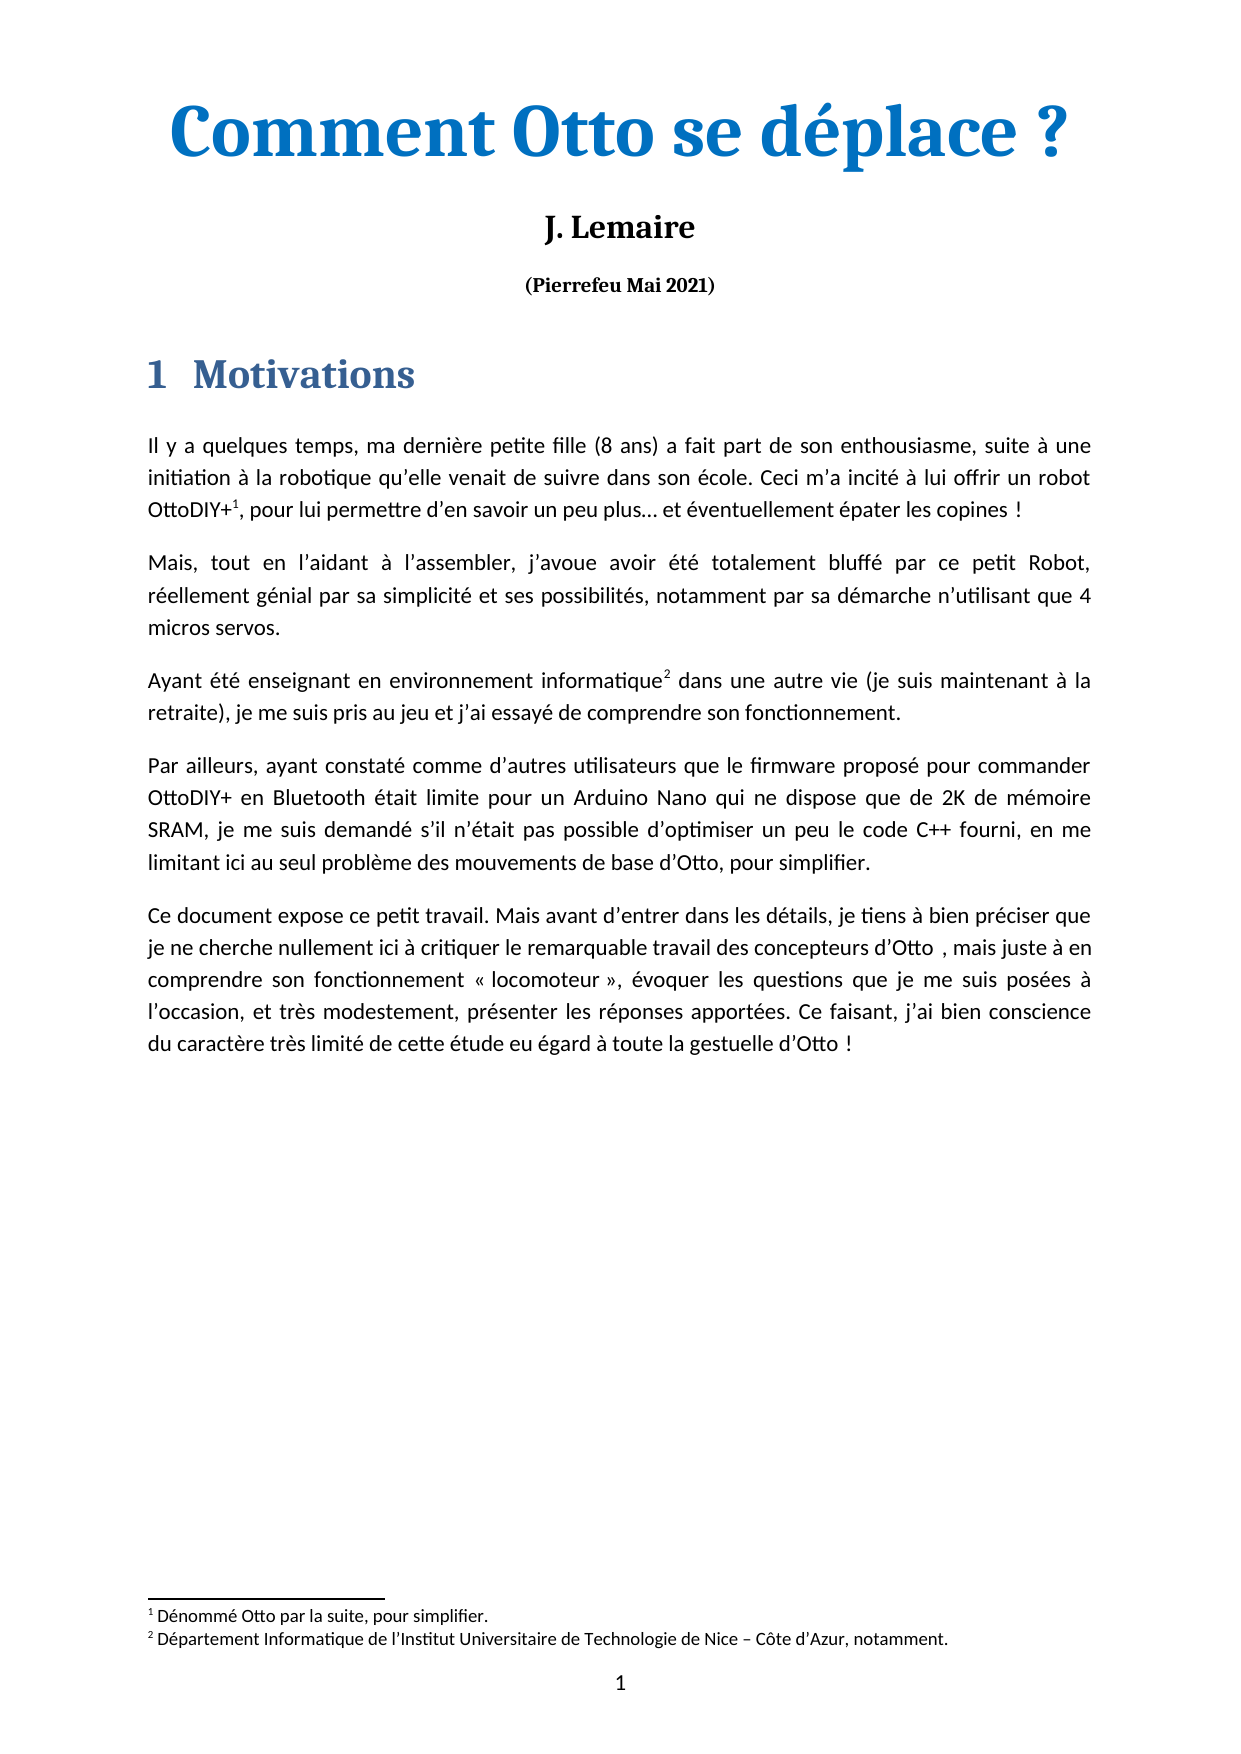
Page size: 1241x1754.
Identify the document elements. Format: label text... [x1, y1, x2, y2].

text Mais, tout en l’aidant à l’assembler, j’avoue avoir été totalement bluffé par ce petit Robot, réellement génial par sa simplicité et ses possibilités, notamment par sa démarche n’utilisant que 4 micros servos. [148, 548, 1093, 641]
text Par ailleurs, ayant constaté comme d’autres utilisateurs que le firmware proposé pour commander OttoDIY+ en Bluetooth était limite pour un Arduino Nano qui ne dispose que de 2K de mémoire SRAM, je me suis demandé s’il n’était pas possible d’optimiser un peu le code C++ fourni, en me limitant ici au seul problème des mouvements de base d’Otto, pour simplifier. [148, 751, 1093, 876]
text (Pierrefeu Mai 2021) [148, 273, 1093, 297]
subtitle Motivations [148, 351, 1093, 399]
text J. Lemaire [148, 209, 1093, 247]
text Comment Otto se déplace ? [148, 89, 1093, 175]
text Ce document expose ce petit travail. Mais avant d’entrer dans les détails, je tiens à bien préciser que je ne cherche nullement ici à critiquer le remarquable travail des concepteurs d’Otto , mais juste à en comprendre son fonctionnement « locomoteur », évoquer les questions que je me suis posées à l’occasion, et très modestement, présenter les réponses apportées. Ce faisant, j’ai bien conscience du caractère très limité de cette étude eu égard à toute la gestuelle d’Otto ! [148, 901, 1093, 1057]
text Ayant été enseignant en environnement informatique dans une autre vie (je suis maintenant à la retraite), je me suis pris au jeu et j’ai essayé de comprendre son fonctionnement. [148, 666, 1093, 726]
text Il y a quelques temps, ma dernière petite fille (8 ans) a fait part de son enthousiasme, suite à une initiation à la robotique qu’elle venait de suivre dans son école. Ceci m’a incité à lui offrir un robot OttoDIY+, pour lui permettre d’en savoir un peu plus… et éventuellement épater les copines ! [148, 431, 1093, 523]
